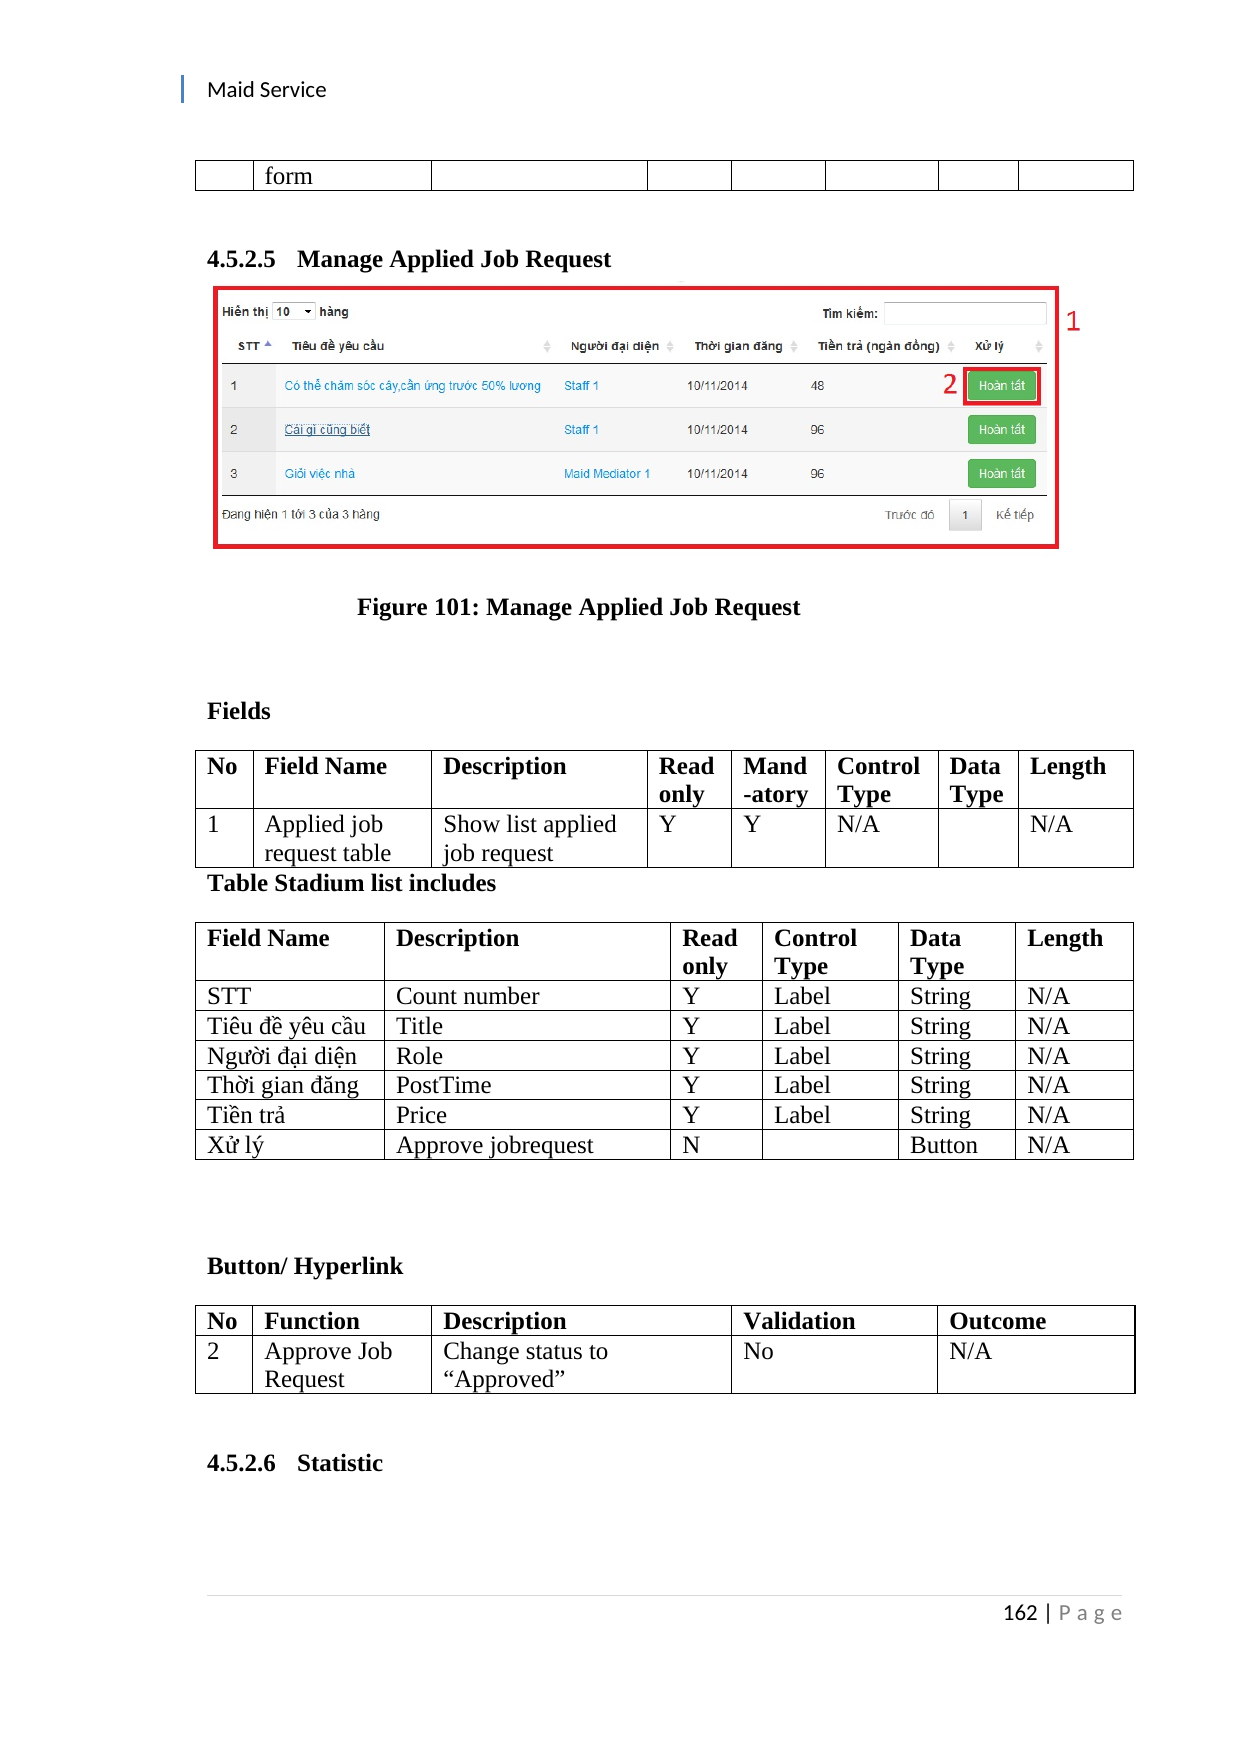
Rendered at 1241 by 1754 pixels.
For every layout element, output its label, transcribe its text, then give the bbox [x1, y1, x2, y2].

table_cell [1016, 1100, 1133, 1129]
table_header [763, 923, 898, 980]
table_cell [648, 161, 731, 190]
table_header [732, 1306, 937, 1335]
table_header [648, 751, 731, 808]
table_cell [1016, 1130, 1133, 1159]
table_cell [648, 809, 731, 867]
text Table Stadium list includes [207, 868, 1122, 897]
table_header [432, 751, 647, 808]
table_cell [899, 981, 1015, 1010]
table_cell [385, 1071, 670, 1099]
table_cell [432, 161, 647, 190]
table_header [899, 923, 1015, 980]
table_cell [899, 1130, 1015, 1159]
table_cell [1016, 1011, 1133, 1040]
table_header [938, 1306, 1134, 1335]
text Fields [207, 696, 1122, 724]
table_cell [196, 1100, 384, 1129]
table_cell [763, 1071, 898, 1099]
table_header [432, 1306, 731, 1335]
picture [206, 281, 1123, 568]
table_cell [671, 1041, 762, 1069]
subtitle Manage Applied Job Request [207, 244, 1122, 273]
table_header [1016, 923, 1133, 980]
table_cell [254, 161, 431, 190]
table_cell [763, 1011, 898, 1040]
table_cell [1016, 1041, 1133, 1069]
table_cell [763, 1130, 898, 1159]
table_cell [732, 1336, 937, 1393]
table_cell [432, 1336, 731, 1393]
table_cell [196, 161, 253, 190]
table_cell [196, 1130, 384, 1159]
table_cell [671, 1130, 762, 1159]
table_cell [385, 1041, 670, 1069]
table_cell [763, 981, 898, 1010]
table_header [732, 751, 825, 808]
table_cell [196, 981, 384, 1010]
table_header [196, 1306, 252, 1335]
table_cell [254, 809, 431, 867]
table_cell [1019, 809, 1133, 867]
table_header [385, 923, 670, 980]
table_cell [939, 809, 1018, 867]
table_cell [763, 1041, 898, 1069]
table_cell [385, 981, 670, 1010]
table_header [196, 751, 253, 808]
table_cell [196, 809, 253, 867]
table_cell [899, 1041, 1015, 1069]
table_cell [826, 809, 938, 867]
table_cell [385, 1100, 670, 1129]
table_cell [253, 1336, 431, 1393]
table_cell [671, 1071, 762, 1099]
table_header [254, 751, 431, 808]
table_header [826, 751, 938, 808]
text Button/ Hyperlink [207, 1251, 1122, 1280]
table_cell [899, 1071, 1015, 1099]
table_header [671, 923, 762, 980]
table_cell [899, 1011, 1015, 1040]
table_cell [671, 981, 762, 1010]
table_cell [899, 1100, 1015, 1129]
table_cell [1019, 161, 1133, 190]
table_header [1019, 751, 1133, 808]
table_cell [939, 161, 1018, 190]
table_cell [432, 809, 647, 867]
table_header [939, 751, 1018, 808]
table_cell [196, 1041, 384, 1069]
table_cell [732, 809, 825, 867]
text Figure 101: Manage Applied Job Request [282, 592, 1122, 621]
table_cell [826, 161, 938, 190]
subtitle Statistic [207, 1448, 1122, 1477]
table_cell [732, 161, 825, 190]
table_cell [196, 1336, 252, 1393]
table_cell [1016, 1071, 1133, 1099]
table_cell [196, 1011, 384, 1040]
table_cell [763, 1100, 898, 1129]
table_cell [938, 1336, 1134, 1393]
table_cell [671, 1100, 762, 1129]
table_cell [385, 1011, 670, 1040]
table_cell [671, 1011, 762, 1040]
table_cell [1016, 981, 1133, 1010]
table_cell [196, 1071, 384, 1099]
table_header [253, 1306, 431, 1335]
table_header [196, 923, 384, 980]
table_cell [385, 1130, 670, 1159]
